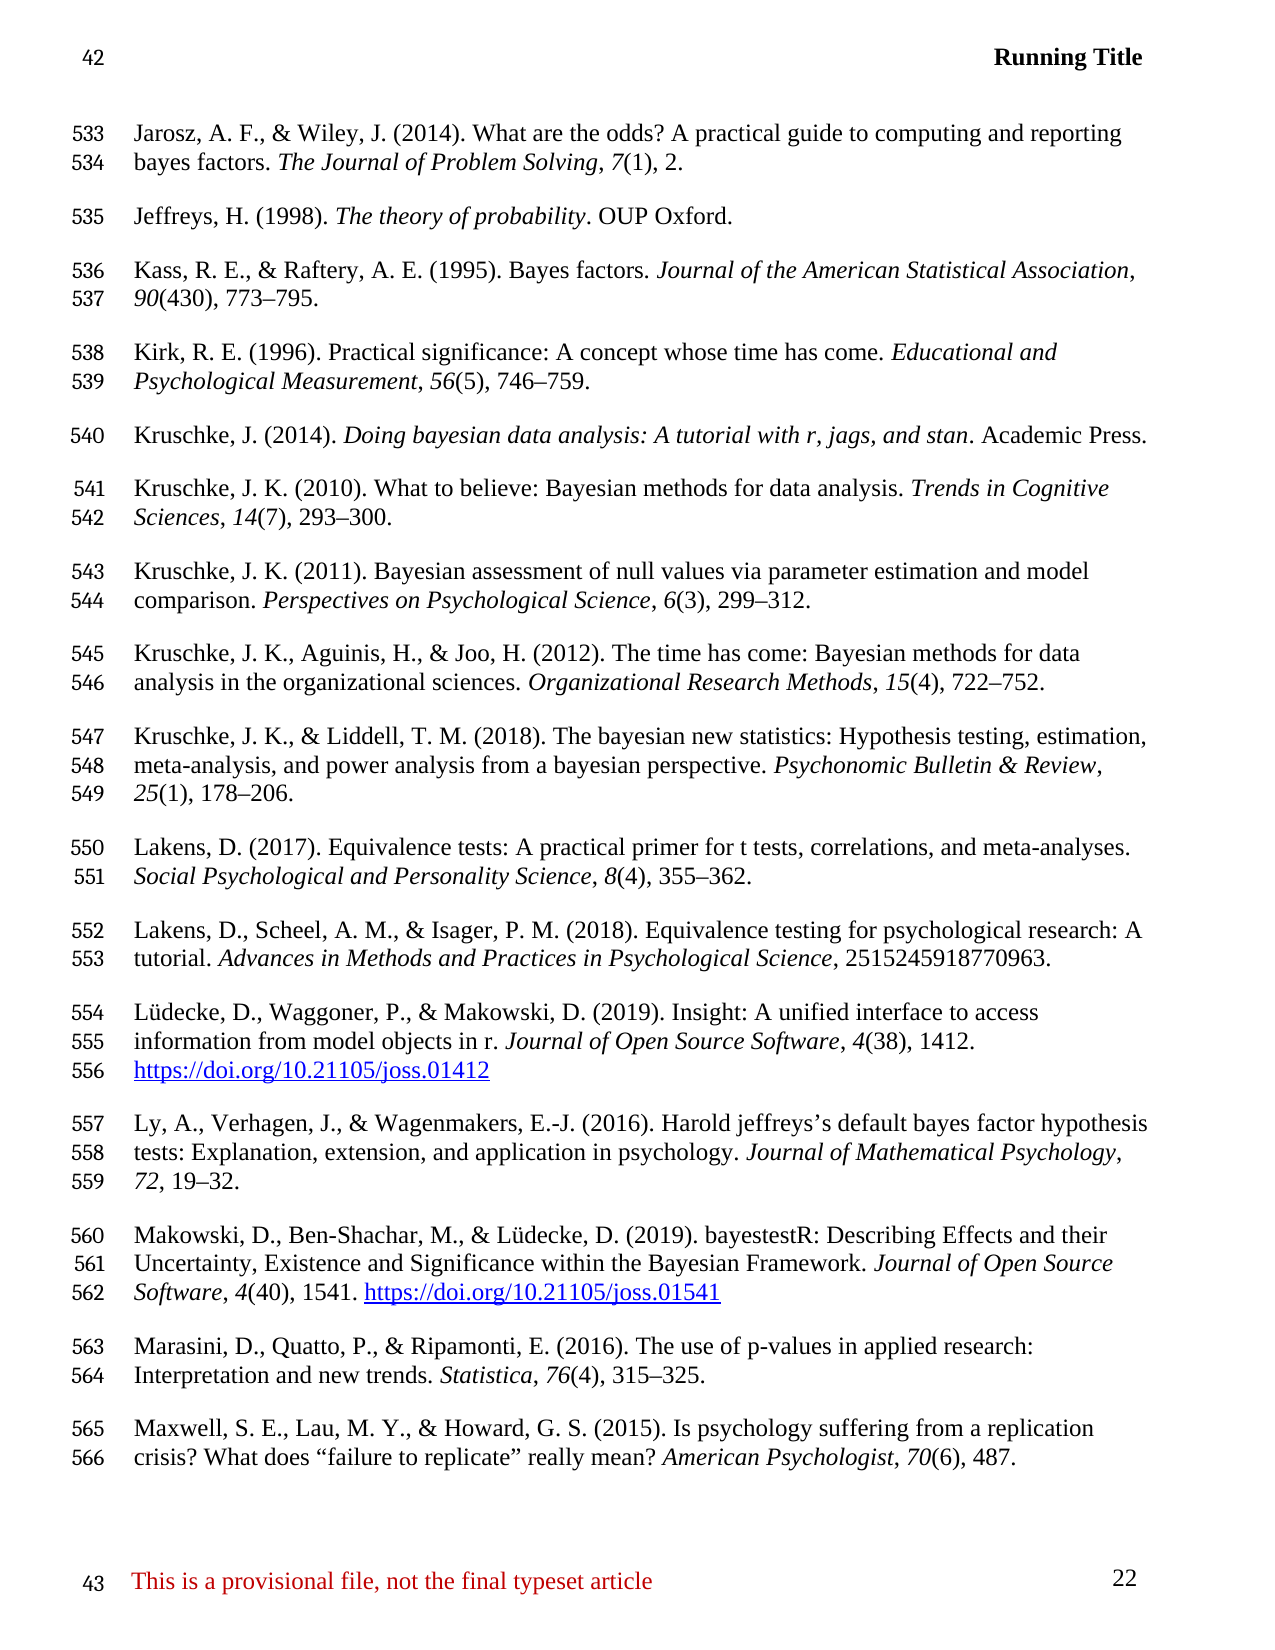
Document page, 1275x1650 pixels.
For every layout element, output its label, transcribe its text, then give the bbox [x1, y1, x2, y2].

text Lakens, D. (2017). Equivalence tests: A practical primer for t tests, correlations, and meta-analyses. Social Psychological and Personality Science, 8(4), 355–362. [133, 832, 1152, 890]
text Makowski, D., Ben-Shachar, M., & Lüdecke, D. (2019). bayestestR: Describing Effects and their Uncertainty, Existence and Significance within the Bayesian Framework. Journal of Open Source Software, 4(40), 1541. https://doi.org/10.21105/joss.01541 [133, 1220, 1152, 1306]
text Kruschke, J. K., Aguinis, H., & Joo, H. (2012). The time has come: Bayesian methods for data analysis in the organizational sciences. Organizational Research Methods, 15(4), 722–752. [133, 638, 1152, 696]
text Kruschke, J. (2014). Doing bayesian data analysis: A tutorial with r, jags, and stan. Academic Press. [133, 420, 1152, 448]
text Lüdecke, D., Waggoner, P., & Makowski, D. (2019). Insight: A unified interface to access information from model objects in r. Journal of Open Source Software, 4(38), 1412. https://doi.org/10.21105/joss.01412 [133, 997, 1152, 1083]
text Maxwell, S. E., Lau, M. Y., & Howard, G. S. (2015). Is psychology suffering from a replication crisis? What does “failure to replicate” really mean? American Psychologist, 70(6), 487. [133, 1413, 1152, 1471]
text Lakens, D., Scheel, A. M., & Isager, P. M. (2018). Equivalence testing for psychological research: A tutorial. Advances in Methods and Practices in Psychological Science, 2515245918770963. [133, 915, 1152, 972]
text Jeffreys, H. (1998). The theory of probability. OUP Oxford. [133, 201, 1152, 230]
text Kruschke, J. K. (2011). Bayesian assessment of null values via parameter estimation and model comparison. Perspectives on Psychological Science, 6(3), 299–312. [133, 556, 1152, 613]
text Marasini, D., Quatto, P., & Ripamonti, E. (2016). The use of p-values in applied research: Interpretation and new trends. Statistica, 76(4), 315–325. [133, 1331, 1152, 1388]
text Jarosz, A. F., & Wiley, J. (2014). What are the odds? A practical guide to computing and reporting bayes factors. The Journal of Problem Solving, 7(1), 2. [133, 118, 1152, 176]
text Kruschke, J. K. (2010). What to believe: Bayesian methods for data analysis. Trends in Cognitive Sciences, 14(7), 293–300. [133, 473, 1152, 531]
text Kass, R. E., & Raftery, A. E. (1995). Bayes factors. Journal of the American Statistical Association, 90(430), 773–795. [133, 255, 1152, 312]
text Kirk, R. E. (1996). Practical significance: A concept whose time has come. Educational and Psychological Measurement, 56(5), 746–759. [133, 337, 1152, 395]
text Ly, A., Verhagen, J., & Wagenmakers, E.-J. (2016). Harold jeffreys’s default bayes factor hypothesis tests: Explanation, extension, and application in psychology. Journal of Mathematical Psychology, 72, 19–32. [133, 1108, 1152, 1195]
text Kruschke, J. K., & Liddell, T. M. (2018). The bayesian new statistics: Hypothesis testing, estimation, meta-analysis, and power analysis from a bayesian perspective. Psychonomic Bulletin & Review, 25(1), 178–206. [133, 721, 1152, 807]
